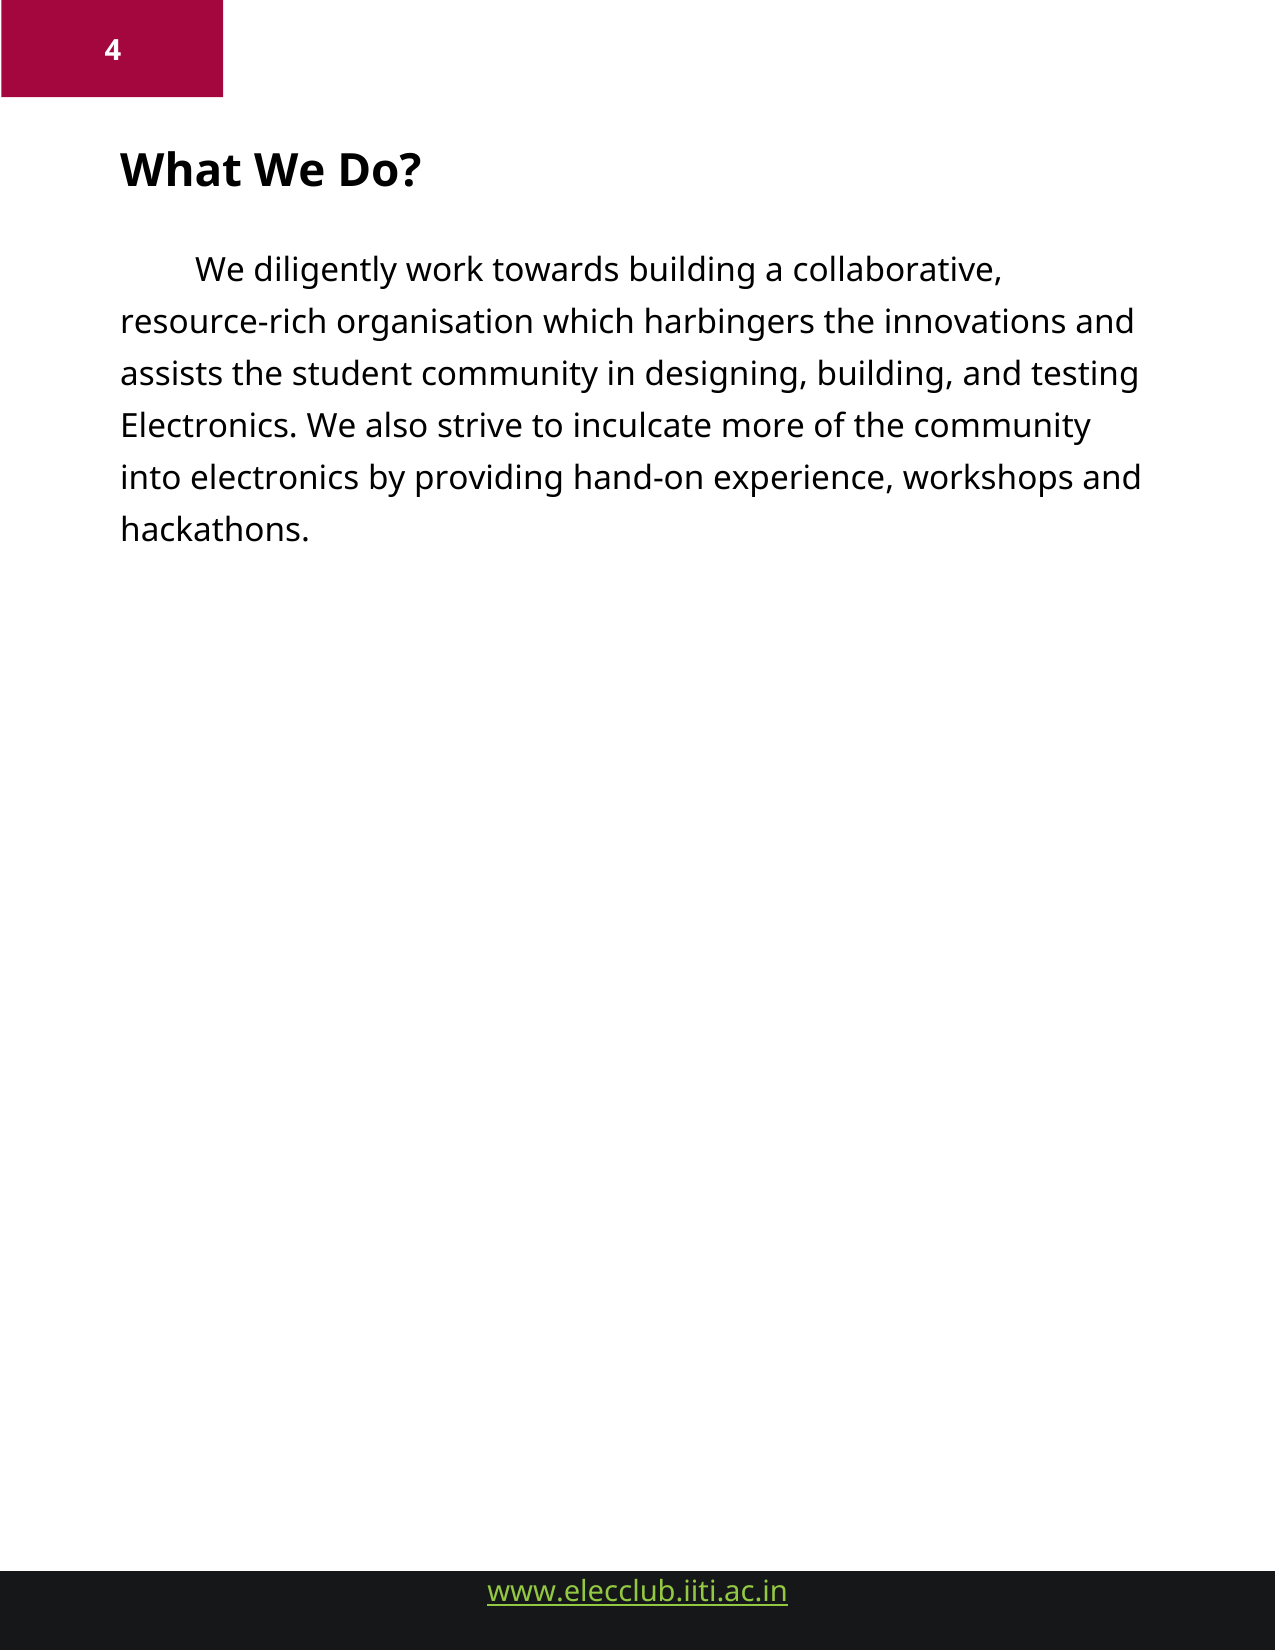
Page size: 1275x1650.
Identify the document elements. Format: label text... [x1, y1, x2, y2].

text We diligently work towards building a collaborative, resource-rich organisation which harbingers the innovations and assists the student community in designing, building, and testing Electronics. We also strive to inculcate more of the community into electronics by providing hand-on experience, workshops and hackathons. [120, 245, 1155, 552]
subtitle What We Do? [120, 137, 1155, 200]
